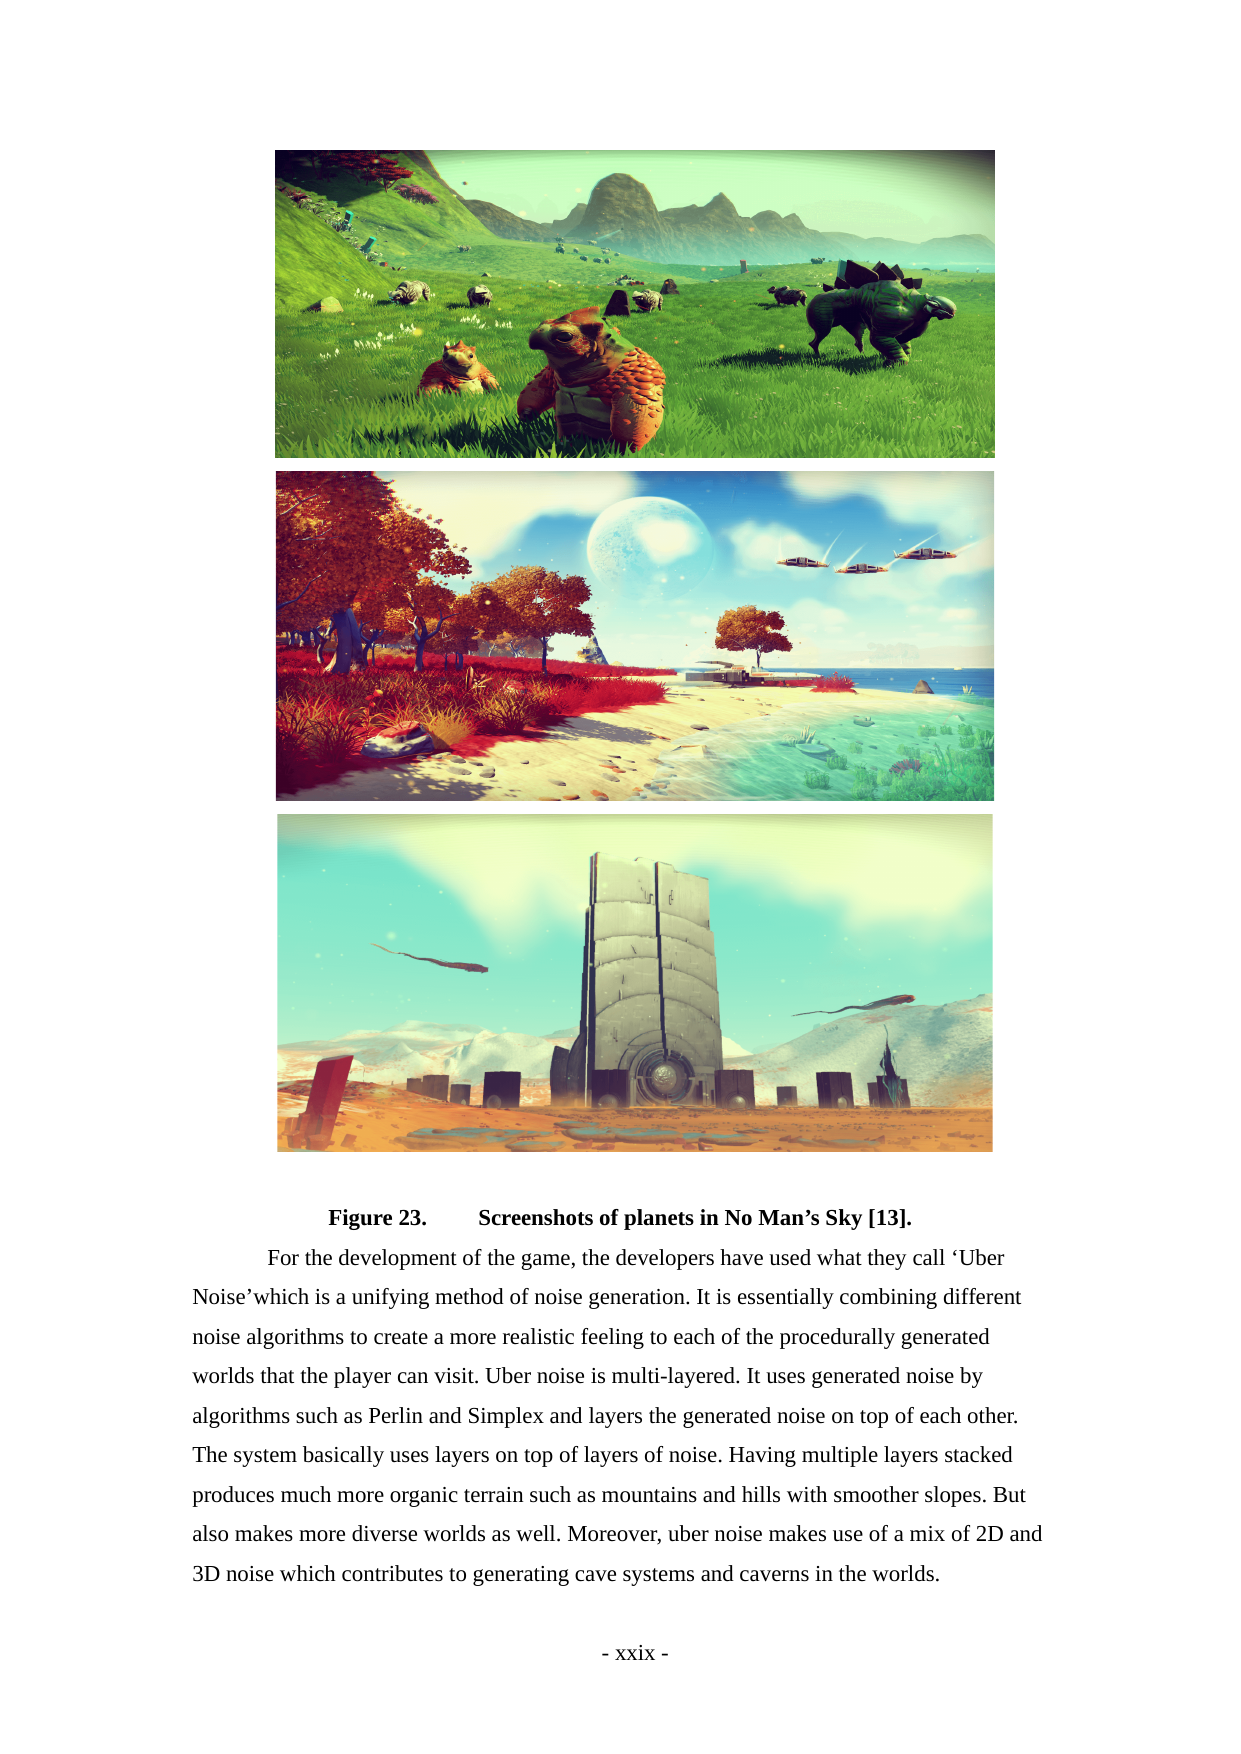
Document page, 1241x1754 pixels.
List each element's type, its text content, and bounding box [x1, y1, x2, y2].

picture [275, 150, 995, 458]
text Screenshots of planets in No Man’s Sky [13]. [192, 1204, 1048, 1231]
text For the development of the game, the developers have used what they call ‘Uber Noise’which is a unifying method of noise generation. It is essentially combining different noise algorithms to create a more realistic feeling to each of the procedurally generated worlds that the player can visit. Uber noise is multi-layered. It uses generated noise by algorithms such as Perlin and Simplex and layers the generated noise on top of each other. The system basically uses layers on top of layers of noise. Having multiple layers stacked produces much more organic terrain such as mountains and hills with smoother slopes. But also makes more diverse worlds as well. Moreover, uber noise makes use of a mix of 2D and 3D noise which contributes to generating cave systems and caverns in the worlds. [192, 1244, 1048, 1586]
picture [275, 471, 995, 801]
picture [277, 814, 993, 1152]
